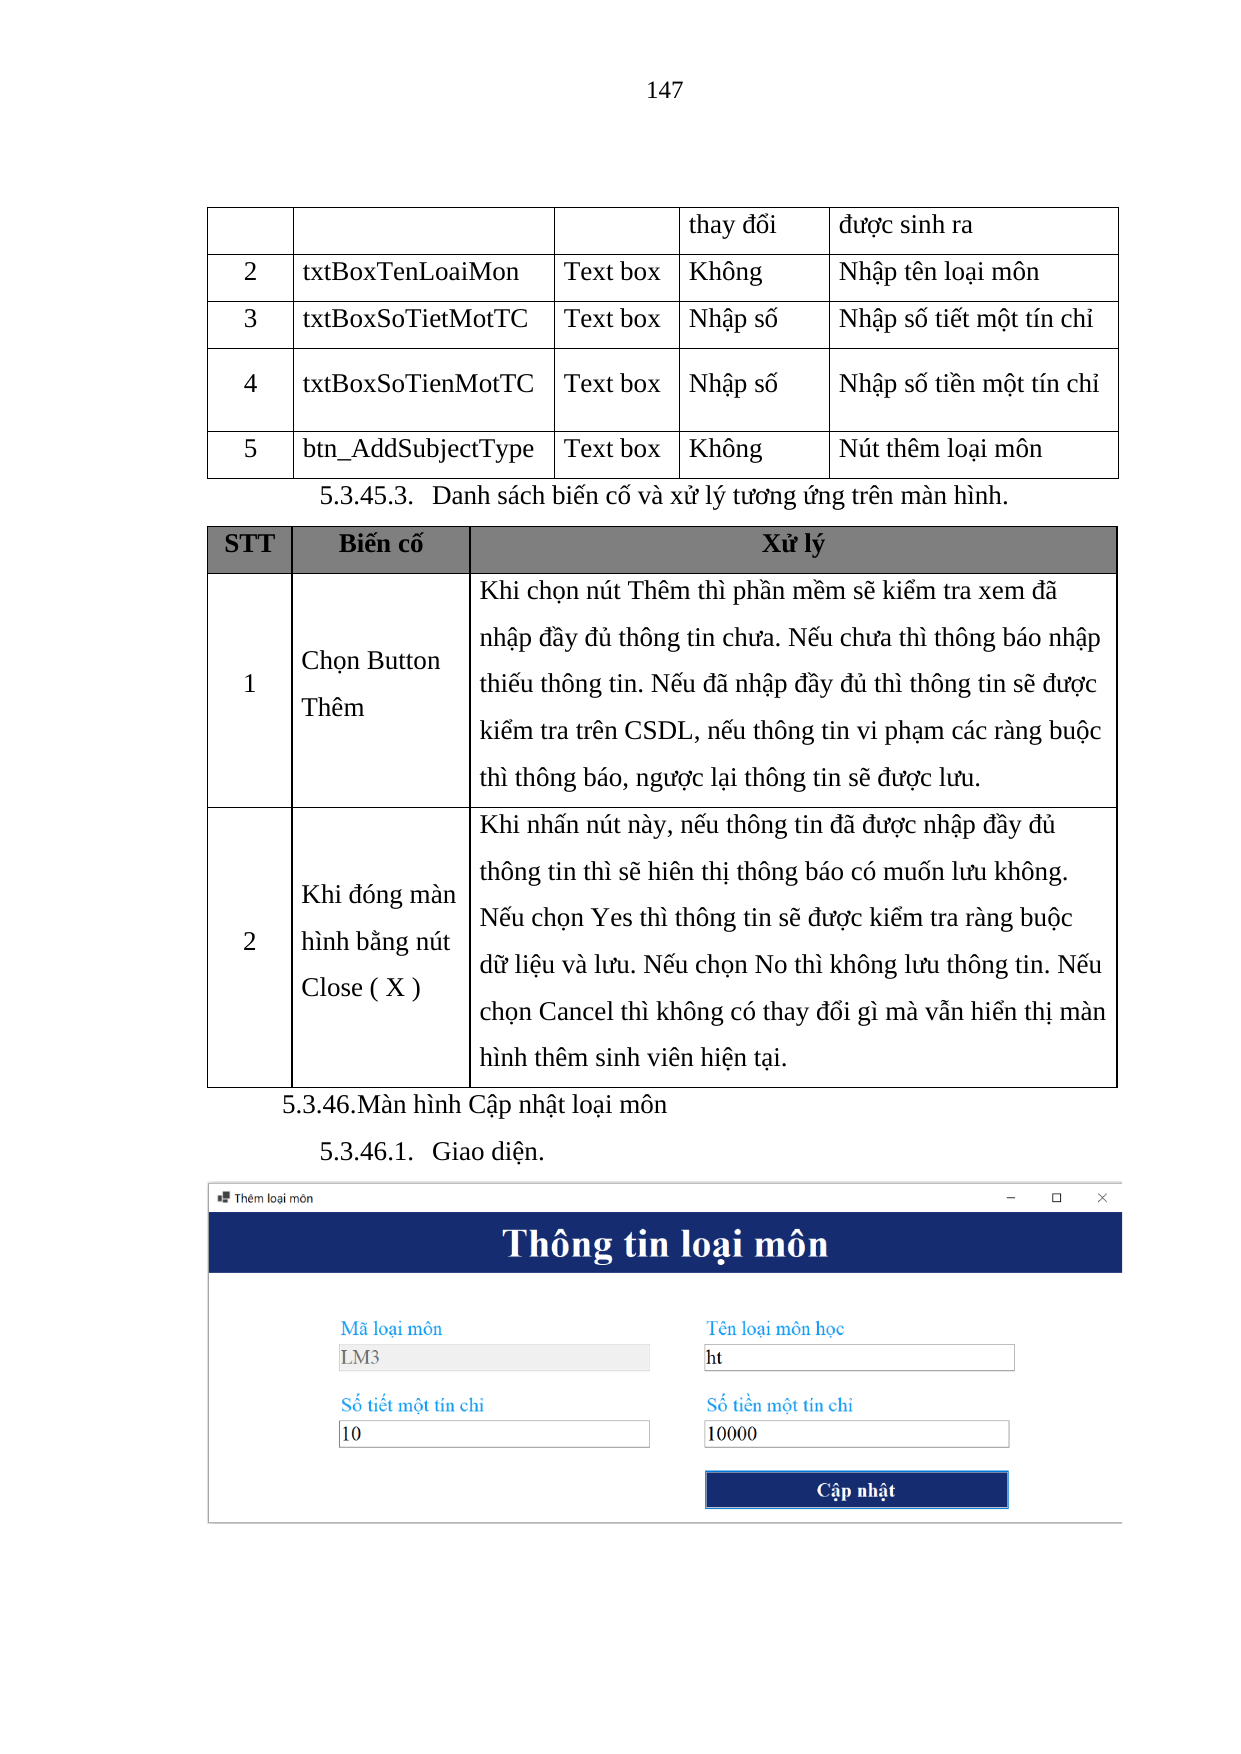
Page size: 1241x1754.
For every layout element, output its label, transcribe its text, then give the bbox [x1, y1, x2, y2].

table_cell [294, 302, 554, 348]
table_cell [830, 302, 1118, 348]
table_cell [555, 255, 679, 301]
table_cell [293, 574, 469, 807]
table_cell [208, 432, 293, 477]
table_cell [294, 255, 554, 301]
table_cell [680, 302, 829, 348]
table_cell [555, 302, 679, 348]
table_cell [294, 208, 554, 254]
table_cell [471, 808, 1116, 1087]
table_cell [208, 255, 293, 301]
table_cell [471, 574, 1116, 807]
list Danh sách biến cố và xử lý tương ứng trên màn hình. [319, 479, 1122, 510]
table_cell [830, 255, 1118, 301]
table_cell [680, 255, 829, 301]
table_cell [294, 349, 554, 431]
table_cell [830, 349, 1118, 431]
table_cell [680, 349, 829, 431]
list Giao diện. [319, 1135, 1122, 1166]
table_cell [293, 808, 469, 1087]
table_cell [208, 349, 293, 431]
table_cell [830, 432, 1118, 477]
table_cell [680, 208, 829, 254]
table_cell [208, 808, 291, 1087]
list Màn hình Cập nhật loại môn [282, 1088, 1122, 1119]
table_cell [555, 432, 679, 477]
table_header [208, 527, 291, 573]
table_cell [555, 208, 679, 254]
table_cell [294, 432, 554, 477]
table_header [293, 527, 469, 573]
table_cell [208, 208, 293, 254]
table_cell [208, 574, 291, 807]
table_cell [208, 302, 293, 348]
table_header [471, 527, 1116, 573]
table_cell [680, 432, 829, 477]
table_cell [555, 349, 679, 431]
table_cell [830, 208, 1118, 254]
picture [206, 1181, 1123, 1524]
